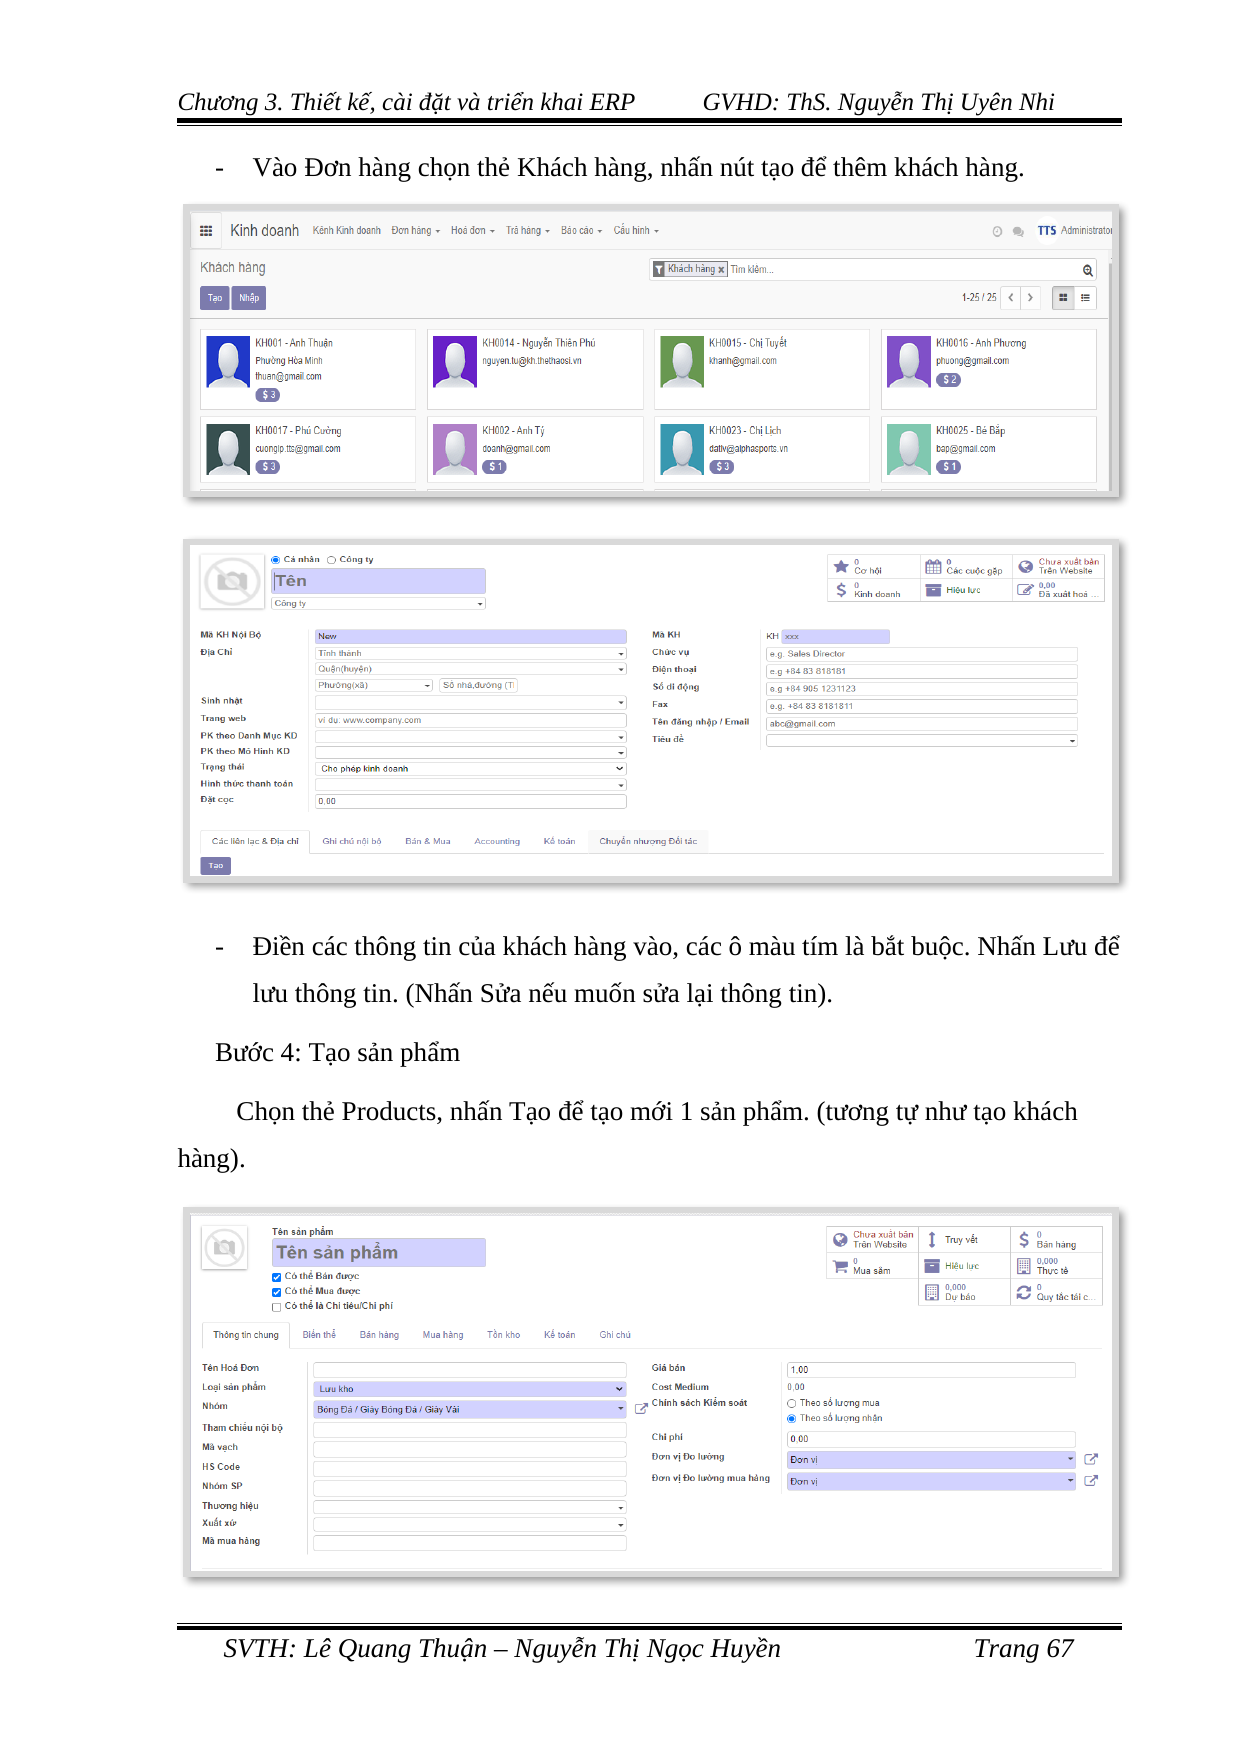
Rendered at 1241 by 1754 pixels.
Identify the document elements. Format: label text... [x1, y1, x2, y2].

text Chọn thẻ Products, nhấn Tạo để tạo mới 1 sản phẩm. (tương tự như tạo khách hàng). [177, 1095, 1122, 1173]
list Điền các thông tin của khách hàng vào, các ô màu tím là bắt buộc. Nhấn Lưu để lưu thông tin. (Nhấn Sửa nếu muốn sửa lại thông tin). [215, 930, 1122, 1008]
picture [190, 545, 1112, 876]
list Vào Đơn hàng chọn thẻ Khách hàng, nhấn nút tạo để thêm khách hàng. [215, 151, 1122, 182]
picture [190, 210, 1112, 491]
text Bước 4: Tạo sản phẩm [215, 1036, 1122, 1067]
picture [190, 1213, 1112, 1571]
